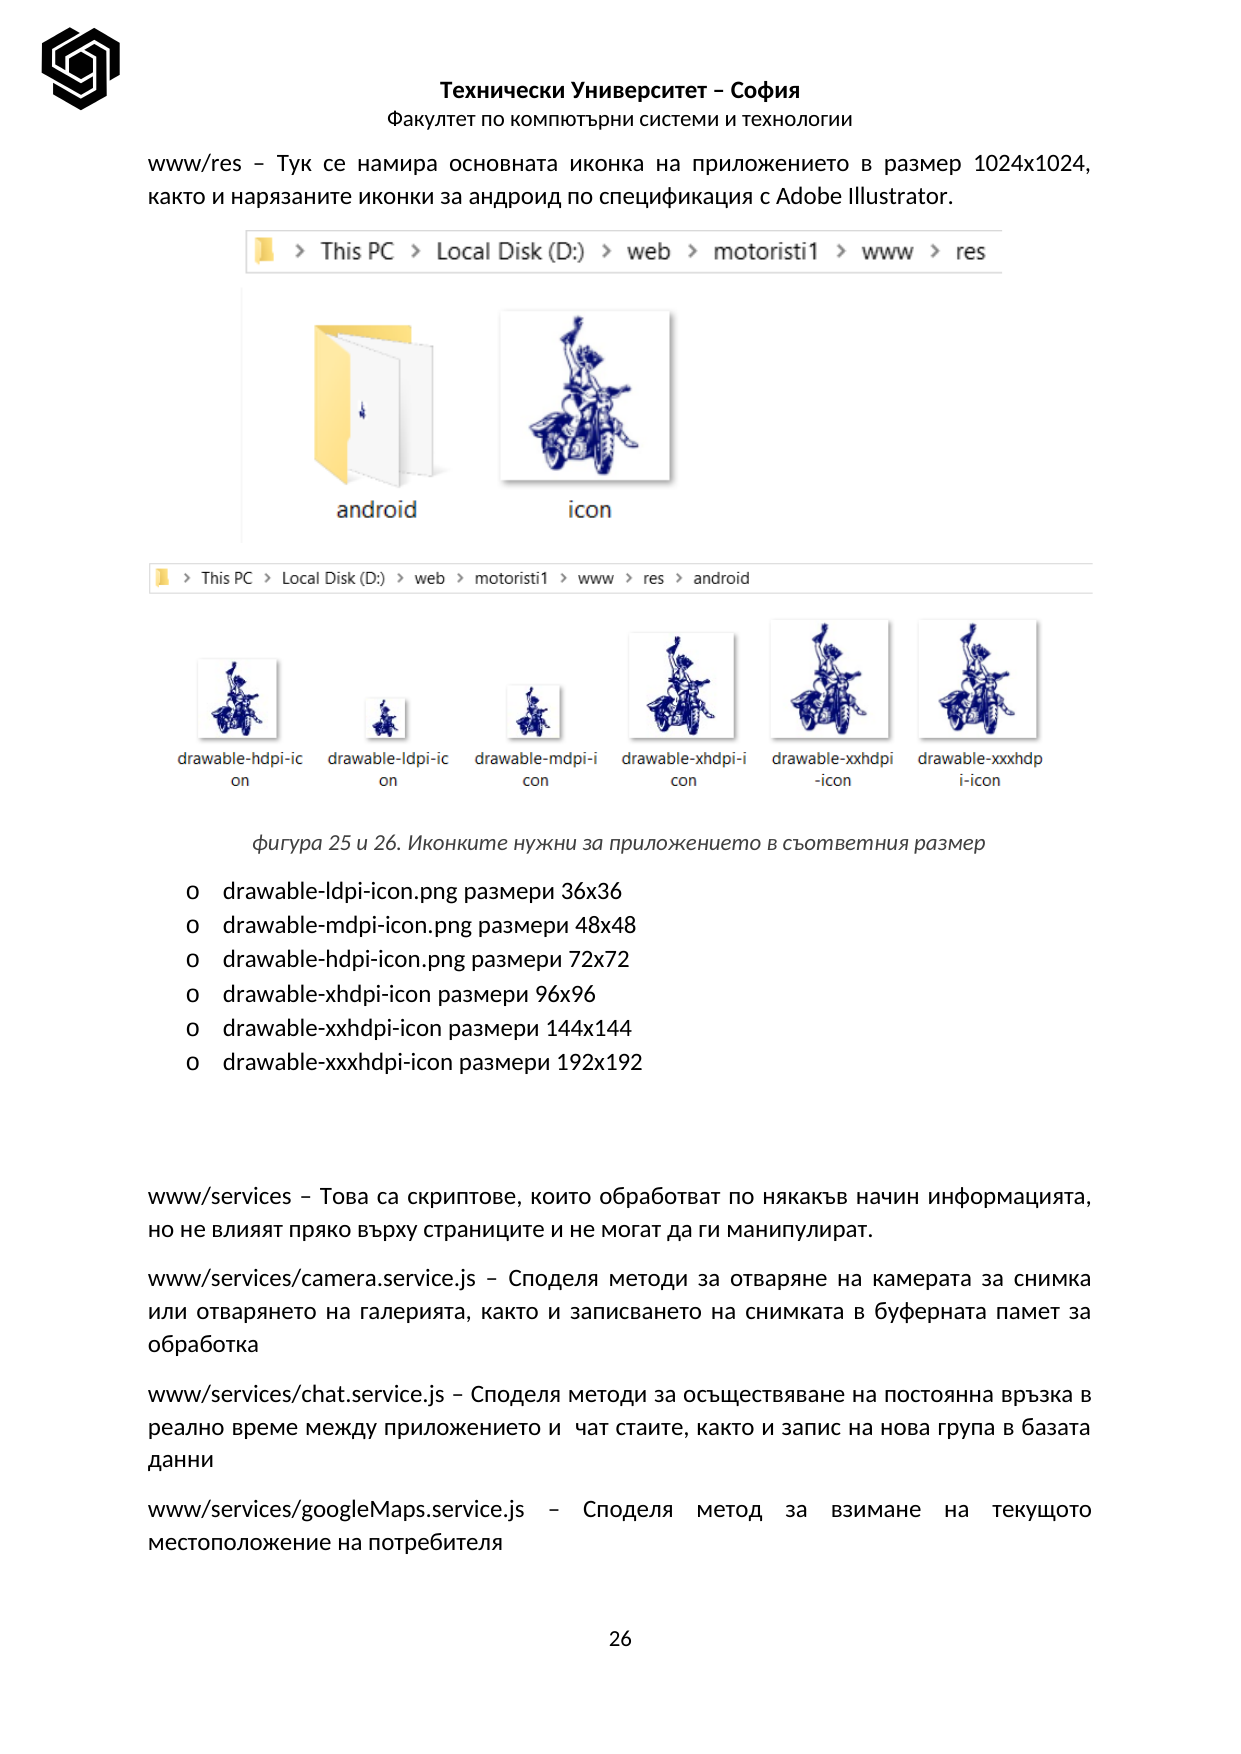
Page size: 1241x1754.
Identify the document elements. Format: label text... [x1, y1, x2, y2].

list drawable-hdpi-icon.png размери 72х72 [185, 944, 1093, 975]
text www/res – Тук се намира основната иконка на приложението в размер 1024x1024, както и нарязаните иконки за андроид по спецификация с Adobe Illustrator. [148, 148, 1093, 211]
list drawable-ldpi-icon.png размери 36х36 [185, 875, 1093, 907]
text www/services/googleMaps.service.js – Споделя метод за взимане на текущото местоположение на потребителя [148, 1493, 1093, 1557]
text фигура 25 и 26. Иконките нужни за приложението в съответния размер [148, 828, 1093, 856]
text www/services/camera.service.js – Споделя методи за отваряне на камерата за снимка или отварянето на галерията, както и записването на снимката в буферната памет за обработка [148, 1262, 1093, 1359]
list drawable-xhdpi-icon размери 96x96 [185, 978, 1093, 1010]
text www/services – Това са скриптове, които обработват по някакъв начин информацията, но не влияят пряко върху страниците и не могат да ги манипулират. [148, 1180, 1093, 1243]
list drawable-mdpi-icon.png размери 48х48 [185, 909, 1093, 941]
picture [38, 24, 123, 113]
picture [238, 230, 1003, 543]
list drawable-xxhdpi-icon размери 144х144 [185, 1012, 1093, 1044]
text www/services/chat.service.js – Споделя методи за осъществяване на постоянна връзка в реално време между приложението и чат стаите, както и запис на нова група в базата данни [148, 1378, 1093, 1474]
picture [147, 561, 1093, 810]
list drawable-xxxhdpi-icon размери 192х192 [185, 1046, 1093, 1078]
